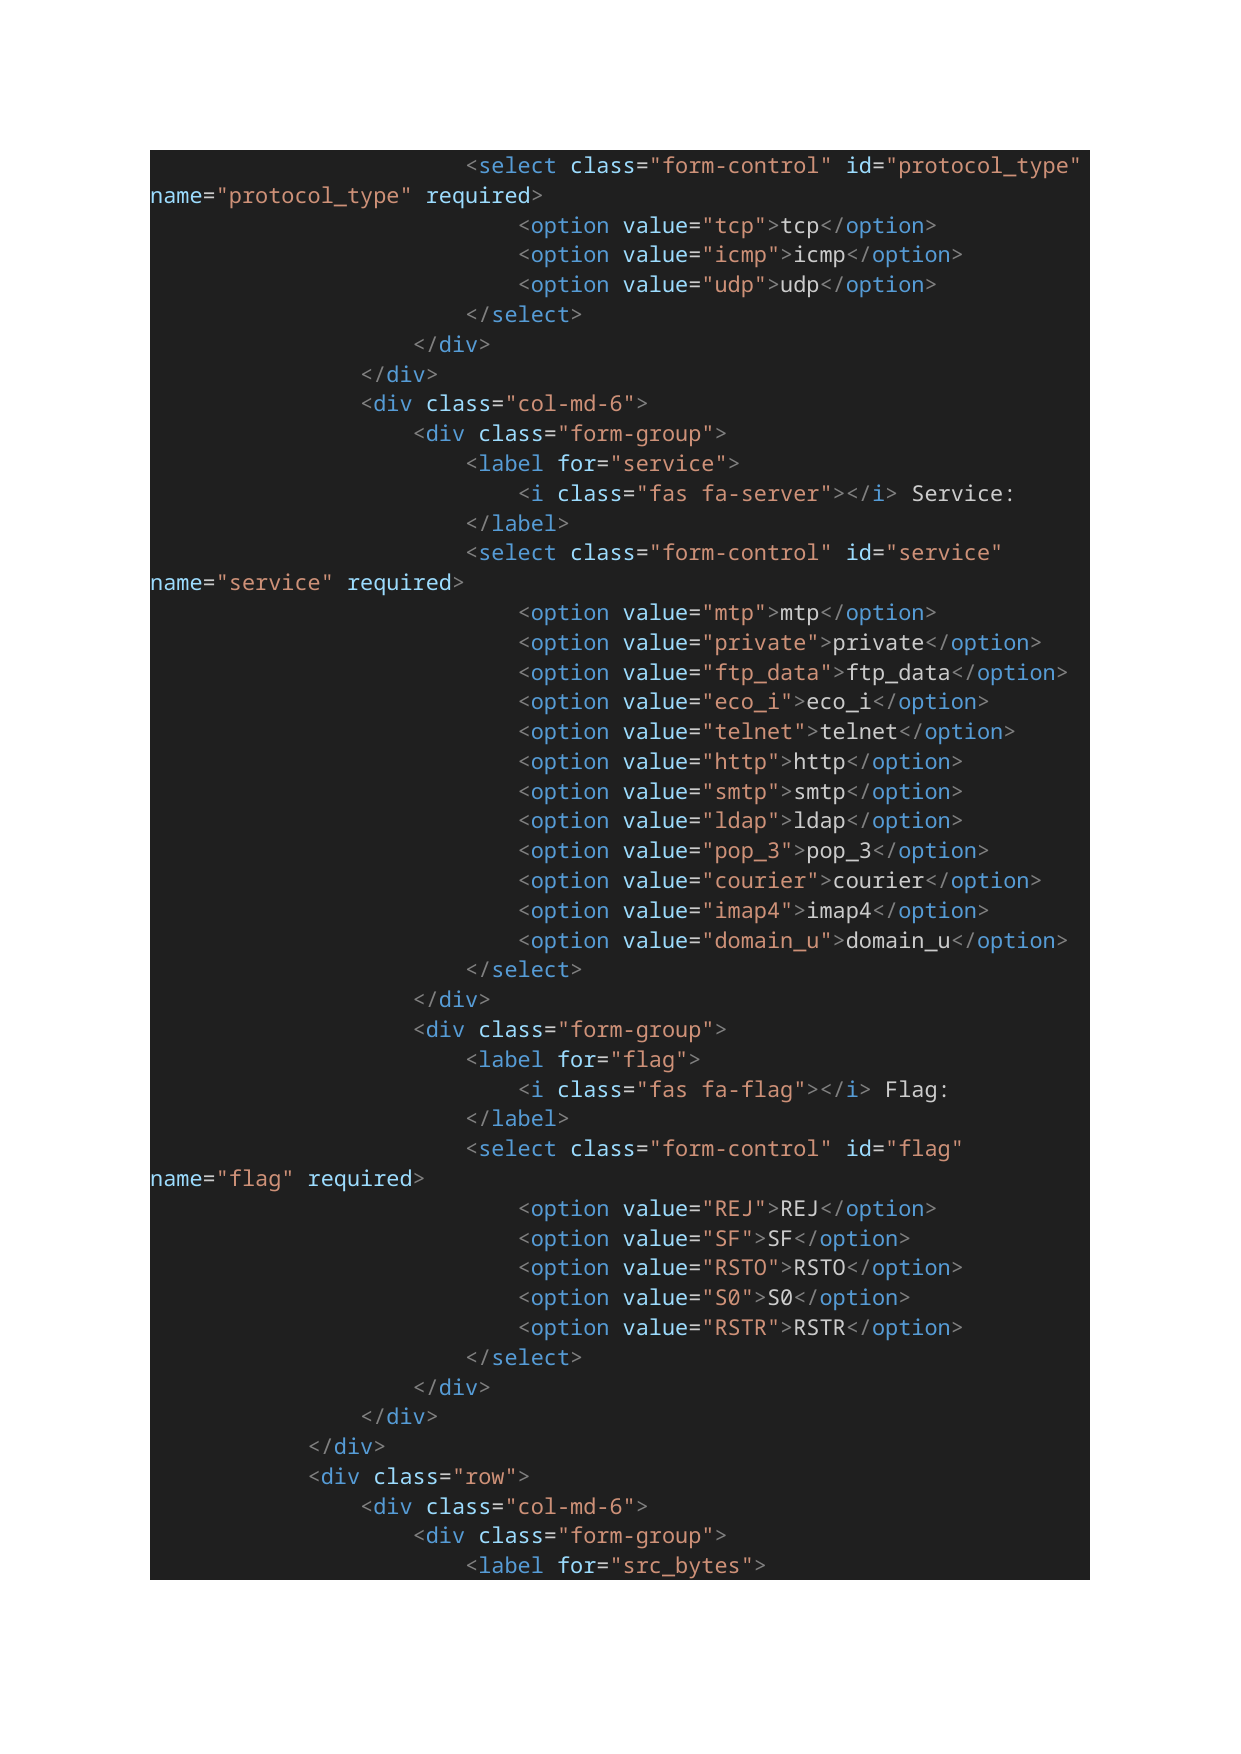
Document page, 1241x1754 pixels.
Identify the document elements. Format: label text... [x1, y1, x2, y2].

text <option value="courier">courier</option> [150, 865, 1090, 895]
text <option value="ldap">ldap</option> [150, 805, 1090, 835]
text <option value="http">http</option> [150, 746, 1090, 776]
text <label for="src_bytes"> [150, 1550, 1090, 1580]
text <label for="service"> [150, 448, 1090, 478]
text <div class="form-group"> [150, 1520, 1090, 1550]
text <option value="RSTO">RSTO</option> [150, 1252, 1090, 1282]
text </div> [150, 1371, 1090, 1401]
text </div> [150, 1401, 1090, 1431]
text <option value="ftp_data">ftp_data</option> [150, 656, 1090, 686]
text </div> [150, 329, 1090, 358]
text <option value="icmp">icmp</option> [150, 239, 1090, 269]
text <div class="row"> [150, 1461, 1090, 1491]
text <select class="form-control" id="service" name="service" required> [150, 537, 1090, 597]
text <option value="telnet">telnet</option> [150, 716, 1090, 746]
text <option value="smtp">smtp</option> [150, 776, 1090, 805]
text <div class="col-md-6"> [150, 388, 1090, 418]
text <option value="private">private</option> [150, 627, 1090, 656]
text </select> [150, 954, 1090, 984]
text <div class="col-md-6"> [150, 1491, 1090, 1520]
text <div class="form-group"> [150, 418, 1090, 448]
text <i class="fas fa-server"></i> Service: [150, 478, 1090, 507]
text <option value="pop_3">pop_3</option> [150, 835, 1090, 865]
text </label> [150, 507, 1090, 537]
text <select class="form-control" id="flag" name="flag" required> [150, 1133, 1090, 1193]
text <option value="RSTR">RSTR</option> [150, 1312, 1090, 1342]
text <i class="fas fa-flag"></i> Flag: [150, 1073, 1090, 1103]
text <option value="imap4">imap4</option> [150, 895, 1090, 924]
text <label for="flag"> [150, 1044, 1090, 1073]
text <option value="eco_i">eco_i</option> [150, 686, 1090, 716]
text </div> [150, 358, 1090, 388]
text <select class="form-control" id="protocol_type" name="protocol_type" required> [150, 150, 1090, 209]
text <option value="mtp">mtp</option> [150, 597, 1090, 627]
text <option value="tcp">tcp</option> [150, 209, 1090, 239]
text <option value="domain_u">domain_u</option> [150, 924, 1090, 954]
text </select> [150, 1342, 1090, 1371]
text </select> [150, 299, 1090, 329]
text </div> [150, 984, 1090, 1014]
text <option value="S0">S0</option> [150, 1282, 1090, 1312]
text </label> [150, 1103, 1090, 1133]
text <option value="REJ">REJ</option> [150, 1193, 1090, 1222]
text <option value="SF">SF</option> [150, 1222, 1090, 1252]
text <div class="form-group"> [150, 1014, 1090, 1044]
text </div> [150, 1431, 1090, 1461]
text <option value="udp">udp</option> [150, 269, 1090, 299]
